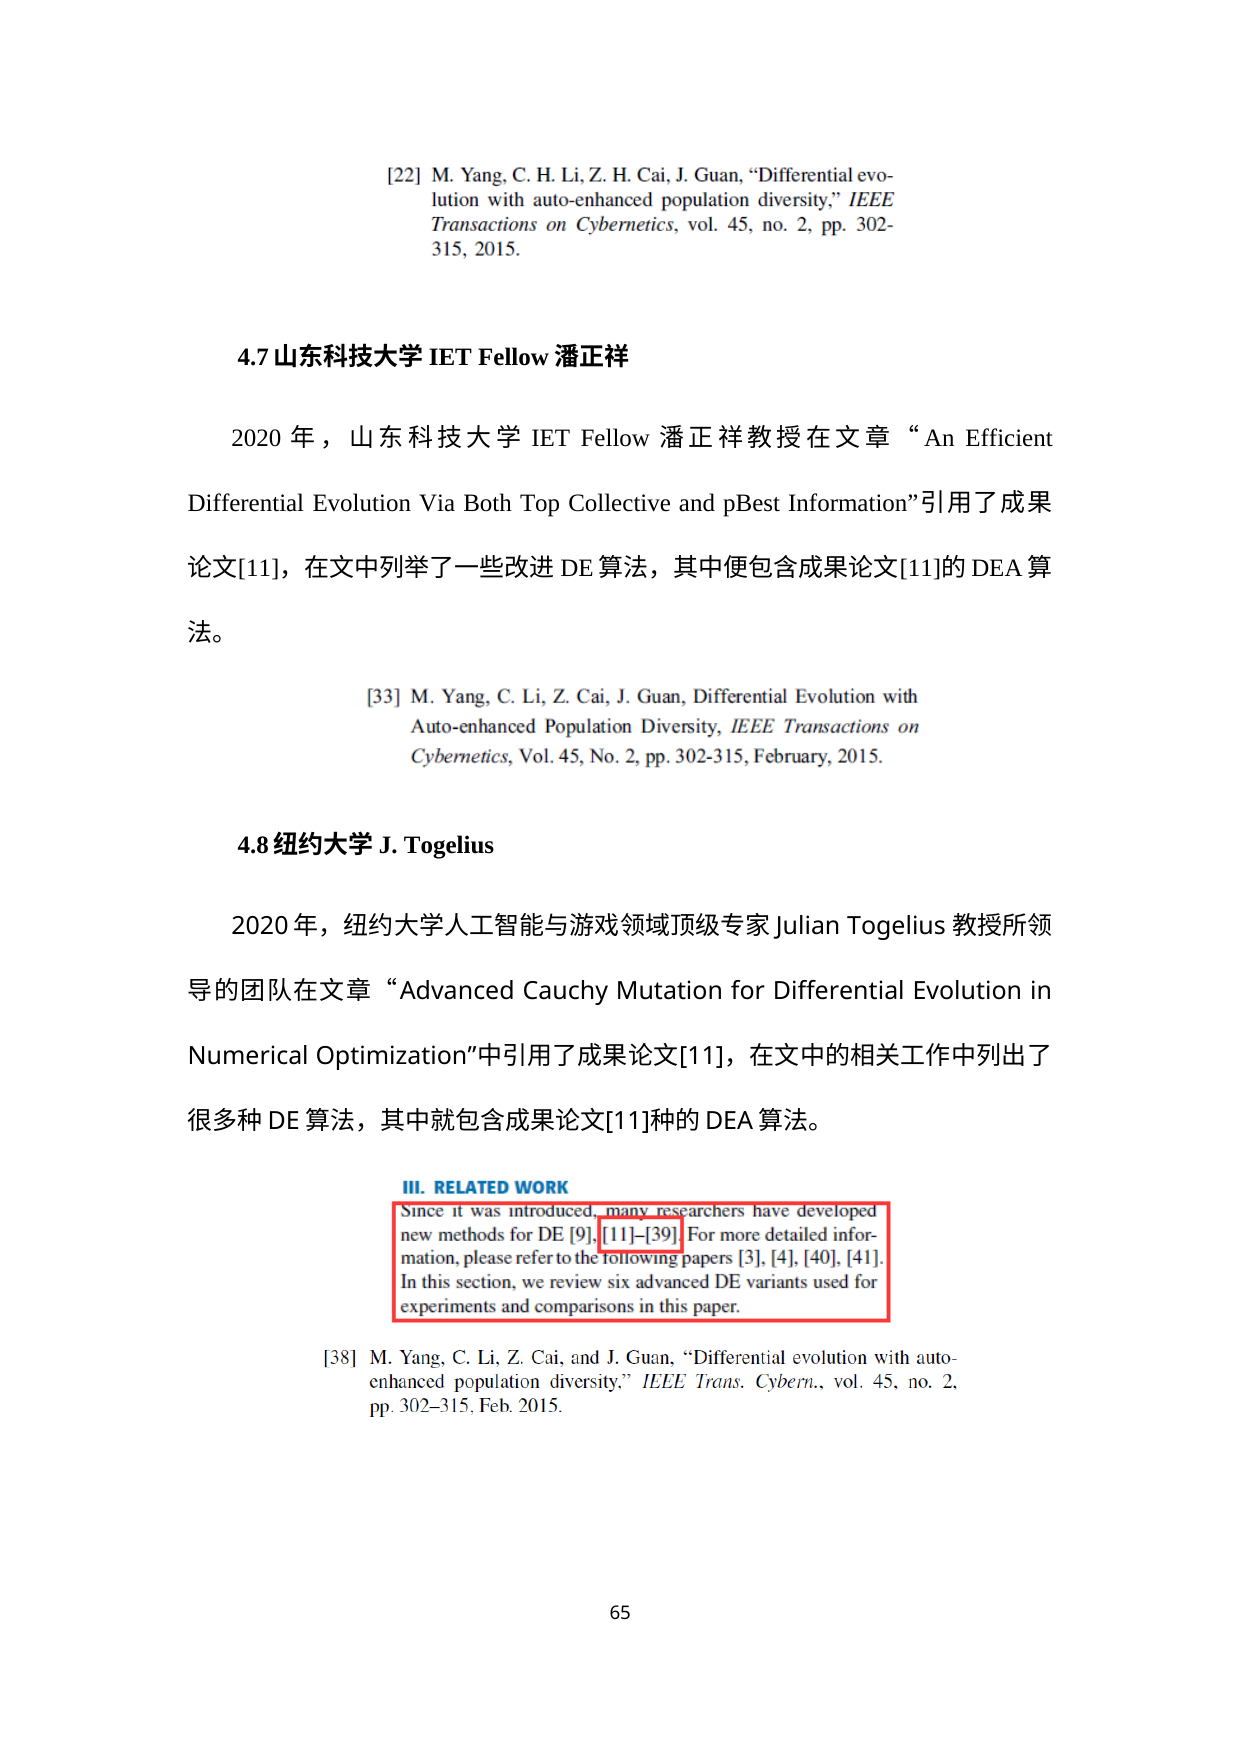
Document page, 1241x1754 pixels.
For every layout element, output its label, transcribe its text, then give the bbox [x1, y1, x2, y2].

text 2020年，山东科技大学IET Fellow潘正祥教授在文章“An Efficient Differential Evolution Via Both Top Collective and pBest Information”引用了成果论文[11]，在文中列举了一些改进DE算法，其中便包含成果论文[11]的DEA算法。 [187, 403, 1053, 663]
text 2020年，纽约大学人工智能与游戏领域顶级专家Julian Togelius 教授所领导的团队在文章“Advanced Cauchy Mutation for Differential Evolution in Numerical Optimization”中引用了成果论文[11]，在文中的相关工作中列出了很多种DE算法，其中就包含成果论文[11]种的DEA算法。 [187, 891, 1053, 1151]
picture [387, 1167, 897, 1329]
picture [373, 159, 911, 262]
subtitle 4.8纽约大学J. Togelius [237, 810, 1053, 875]
picture [356, 679, 928, 771]
subtitle 4.7山东科技大学IET Fellow潘正祥 [237, 322, 1053, 387]
picture [318, 1346, 966, 1419]
